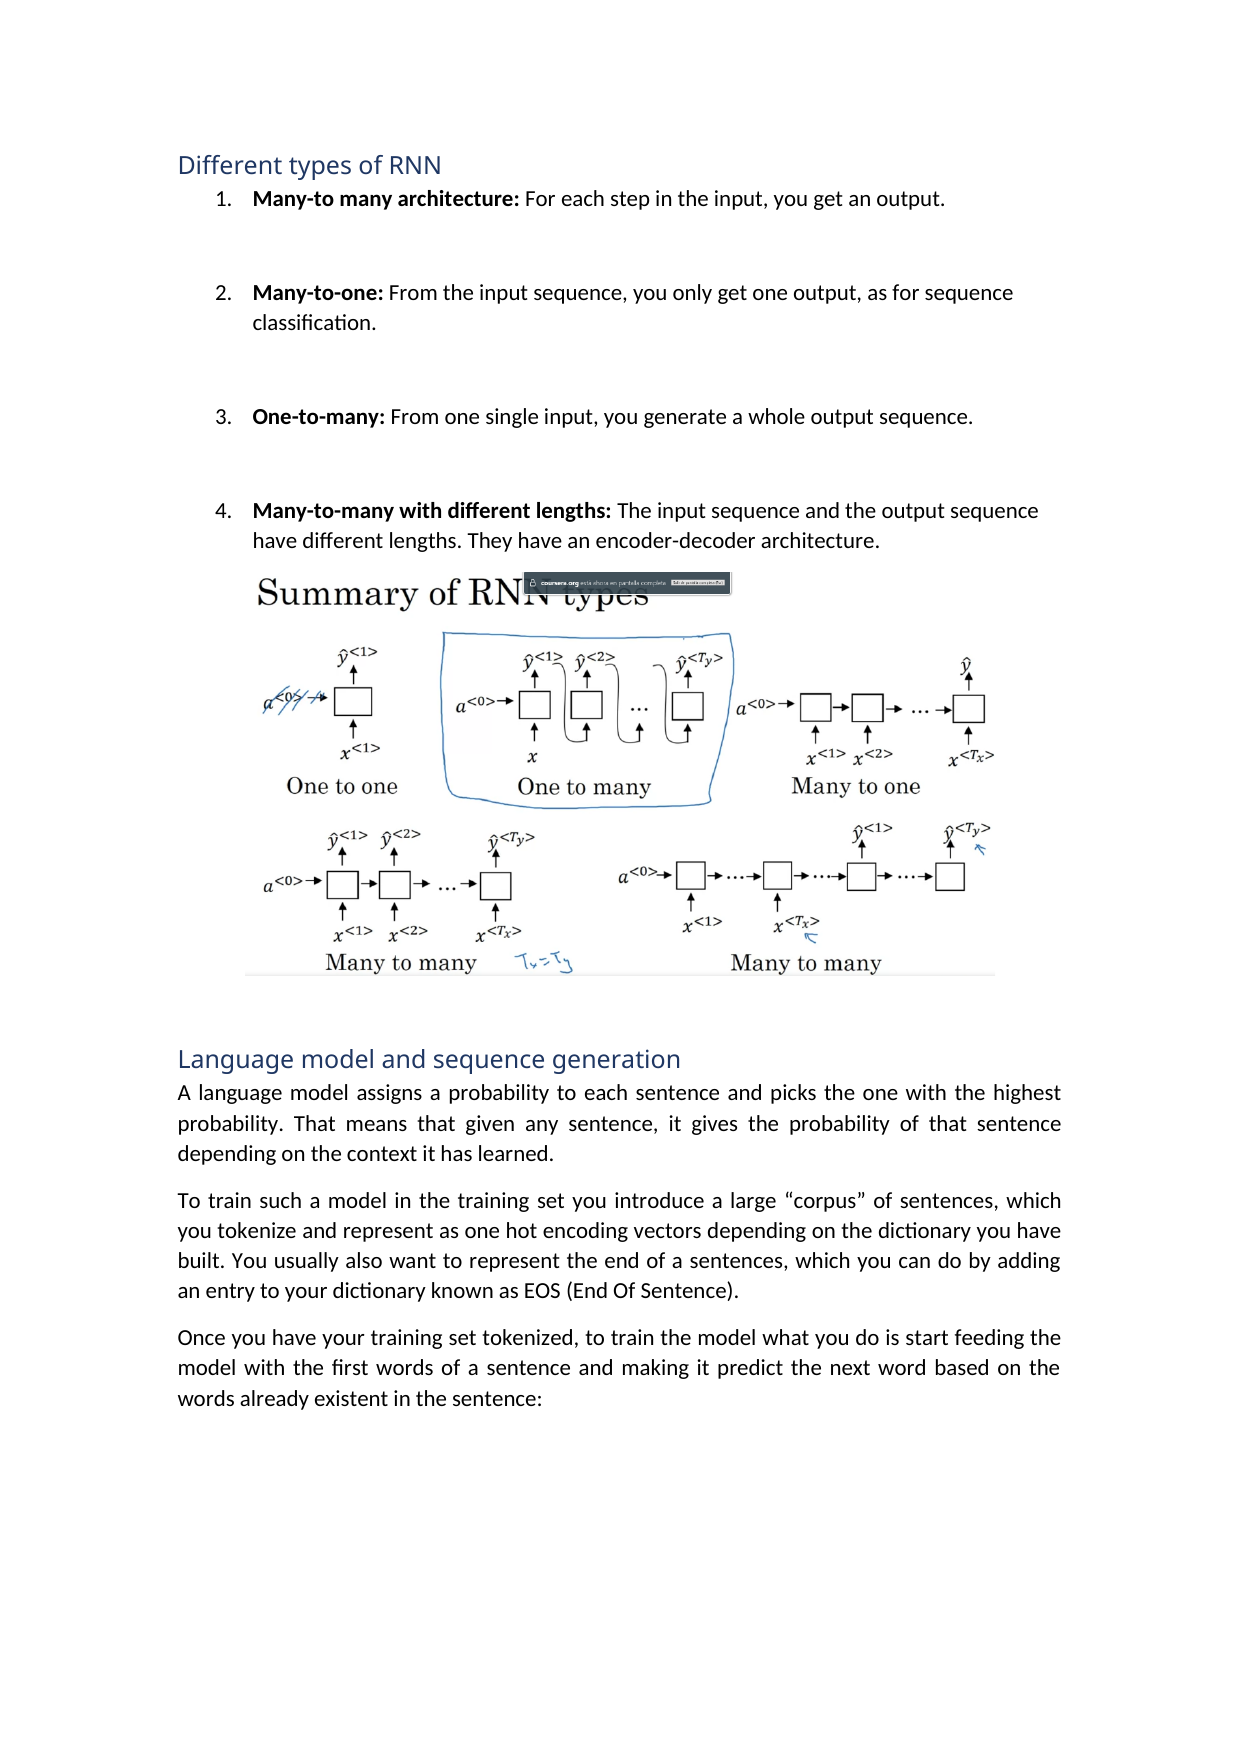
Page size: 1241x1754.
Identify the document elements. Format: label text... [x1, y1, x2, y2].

list Many-to-many with different lengths: The input sequence and the output sequence have different lengths. They have an encoder-decoder architecture. [215, 496, 1063, 554]
text To train such a model in the training set you introduce a large “corpus” of sentences, which you tokenize and represent as one hot encoding vectors depending on the dictionary you have built. You usually also want to represent the end of a sentences, which you can do by adding an entry to your dictionary known as EOS (End Of Sentence). [177, 1186, 1063, 1304]
picture [245, 572, 995, 976]
list Many-to-one: From the input sequence, you only get one output, as for sequence classification. [215, 278, 1063, 336]
list Many-to many architecture: For each step in the input, you get an output. [215, 184, 1063, 212]
list One-to-many: From one single input, you generate a whole output sequence. [215, 402, 1063, 430]
text Once you have your training set tokenized, to train the model what you do is start feeding the model with the first words of a sentence and making it predict the next word based on the words already existent in the sentence: [177, 1323, 1063, 1412]
text A language model assigns a probability to each sentence and picks the one with the highest probability. That means that given any sentence, it gives the probability of that sentence depending on the context it has learned. [177, 1078, 1063, 1167]
subtitle Language model and sequence generation [177, 1042, 1063, 1076]
subtitle Different types of RNN [177, 148, 1063, 182]
